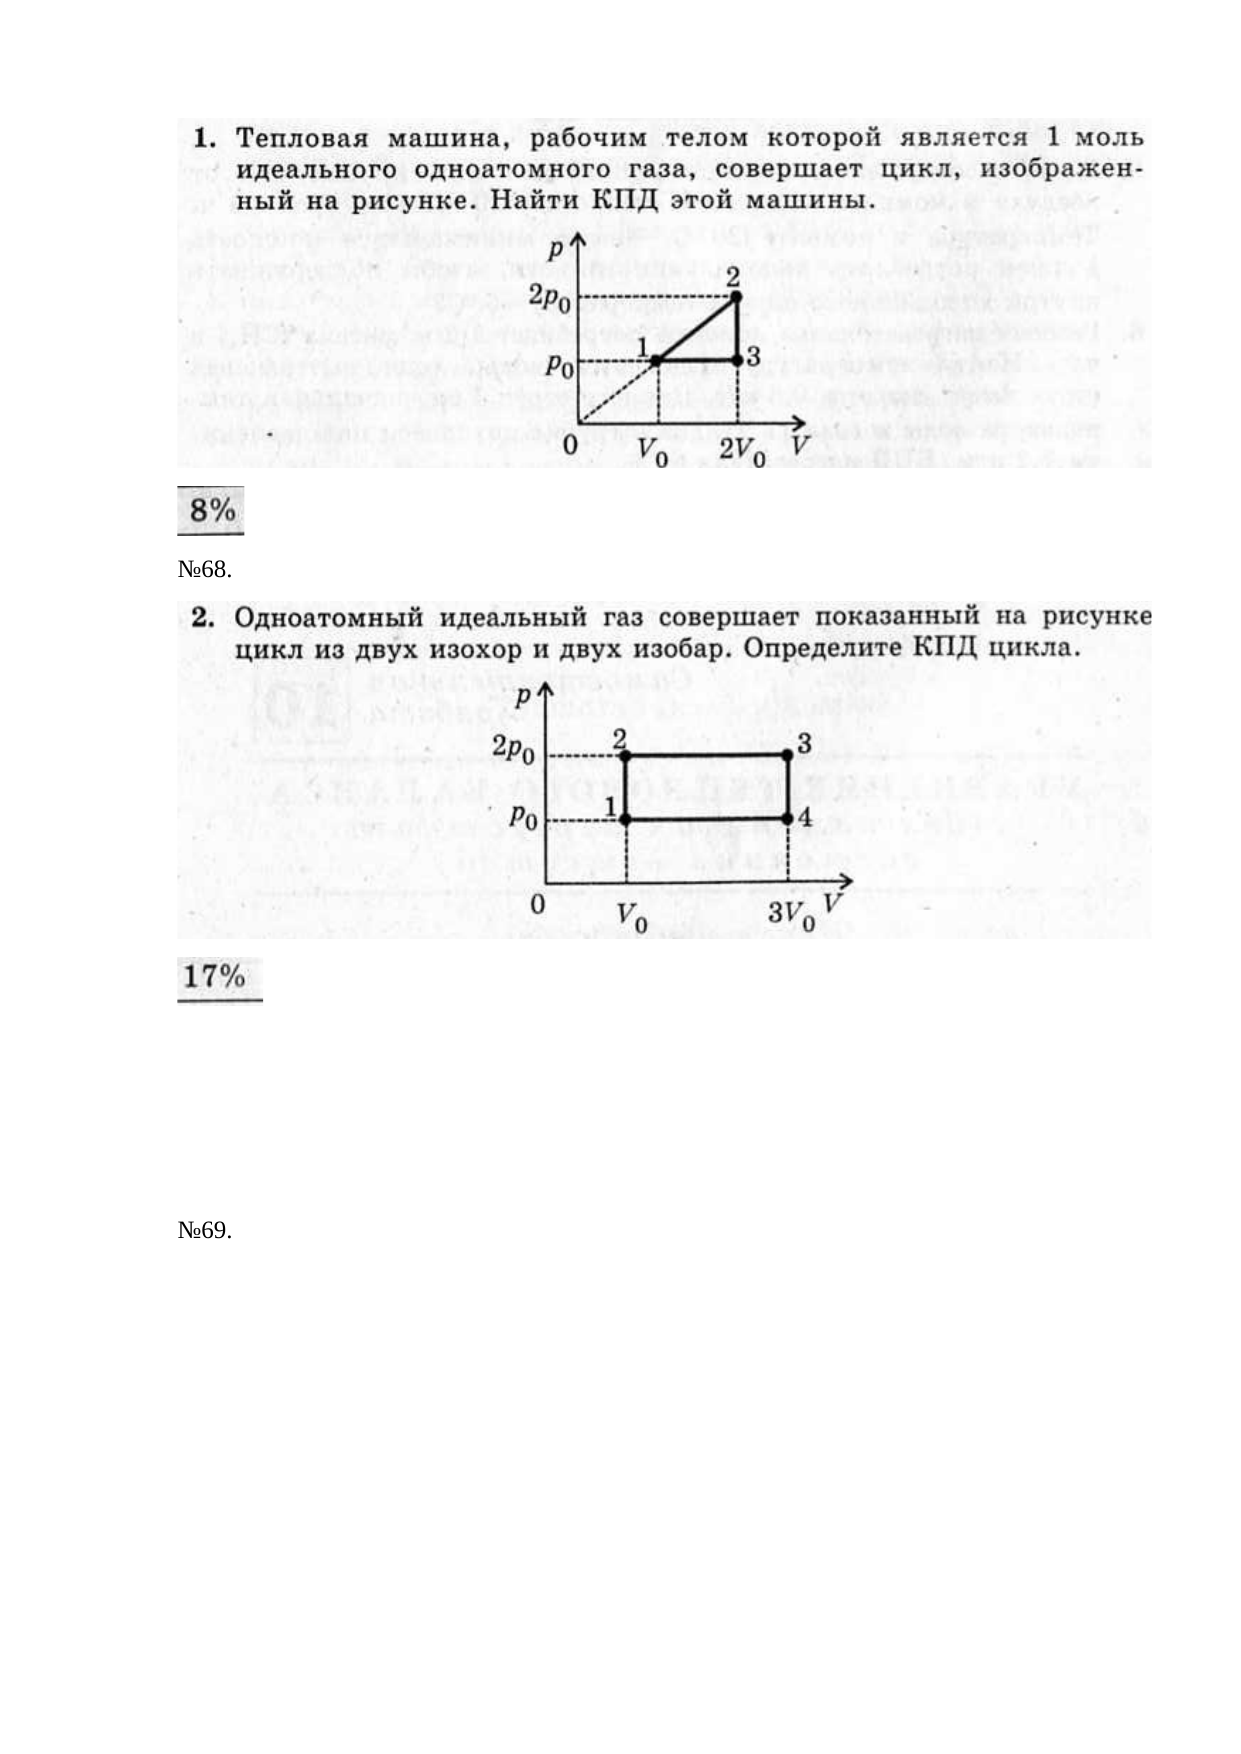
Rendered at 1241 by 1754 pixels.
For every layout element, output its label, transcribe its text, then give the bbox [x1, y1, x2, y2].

text №69. [177, 1215, 1152, 1244]
text №68. [177, 554, 1152, 583]
